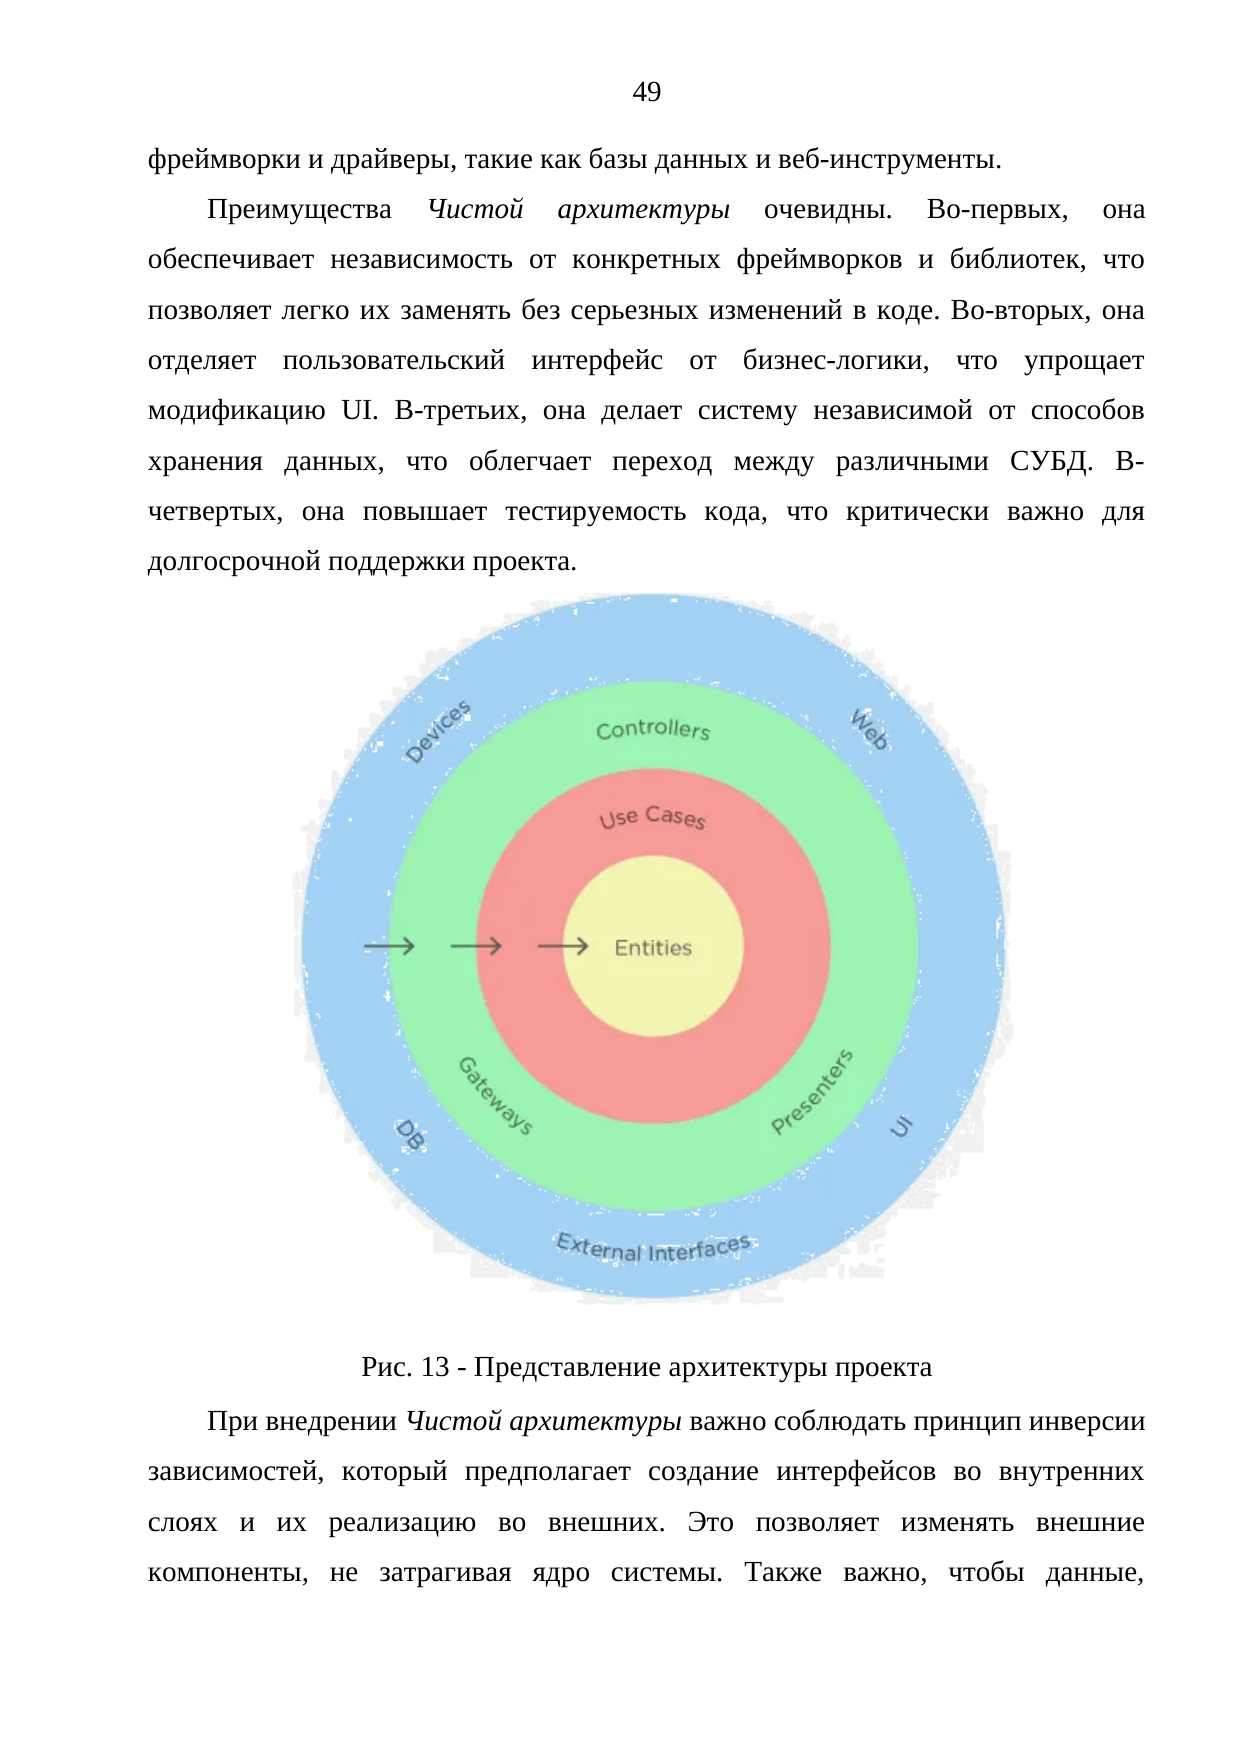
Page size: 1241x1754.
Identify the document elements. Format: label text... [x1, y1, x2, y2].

picture [252, 593, 1042, 1311]
text Рис. 13 - Представление архитектуры проекта [148, 1349, 1146, 1382]
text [148, 141, 1146, 174]
text Преимущества Чистой архитектуры очевидны. Во-первых, она обеспечивает независимость от конкретных фреймворков и библиотек, что позволяет легко их заменять без серьезных изменений в коде. Во-вторых, она отделяет пользовательский интерфейс от бизнес-логики, что упрощает модификацию UI. В-третьих, она делает систему независимой от способов хранения данных, что облегчает переход между различными СУБД. В-четвертых, она повышает тестируемость кода, что критически важно для долгосрочной поддержки проекта. [148, 191, 1146, 577]
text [148, 1403, 1146, 1587]
